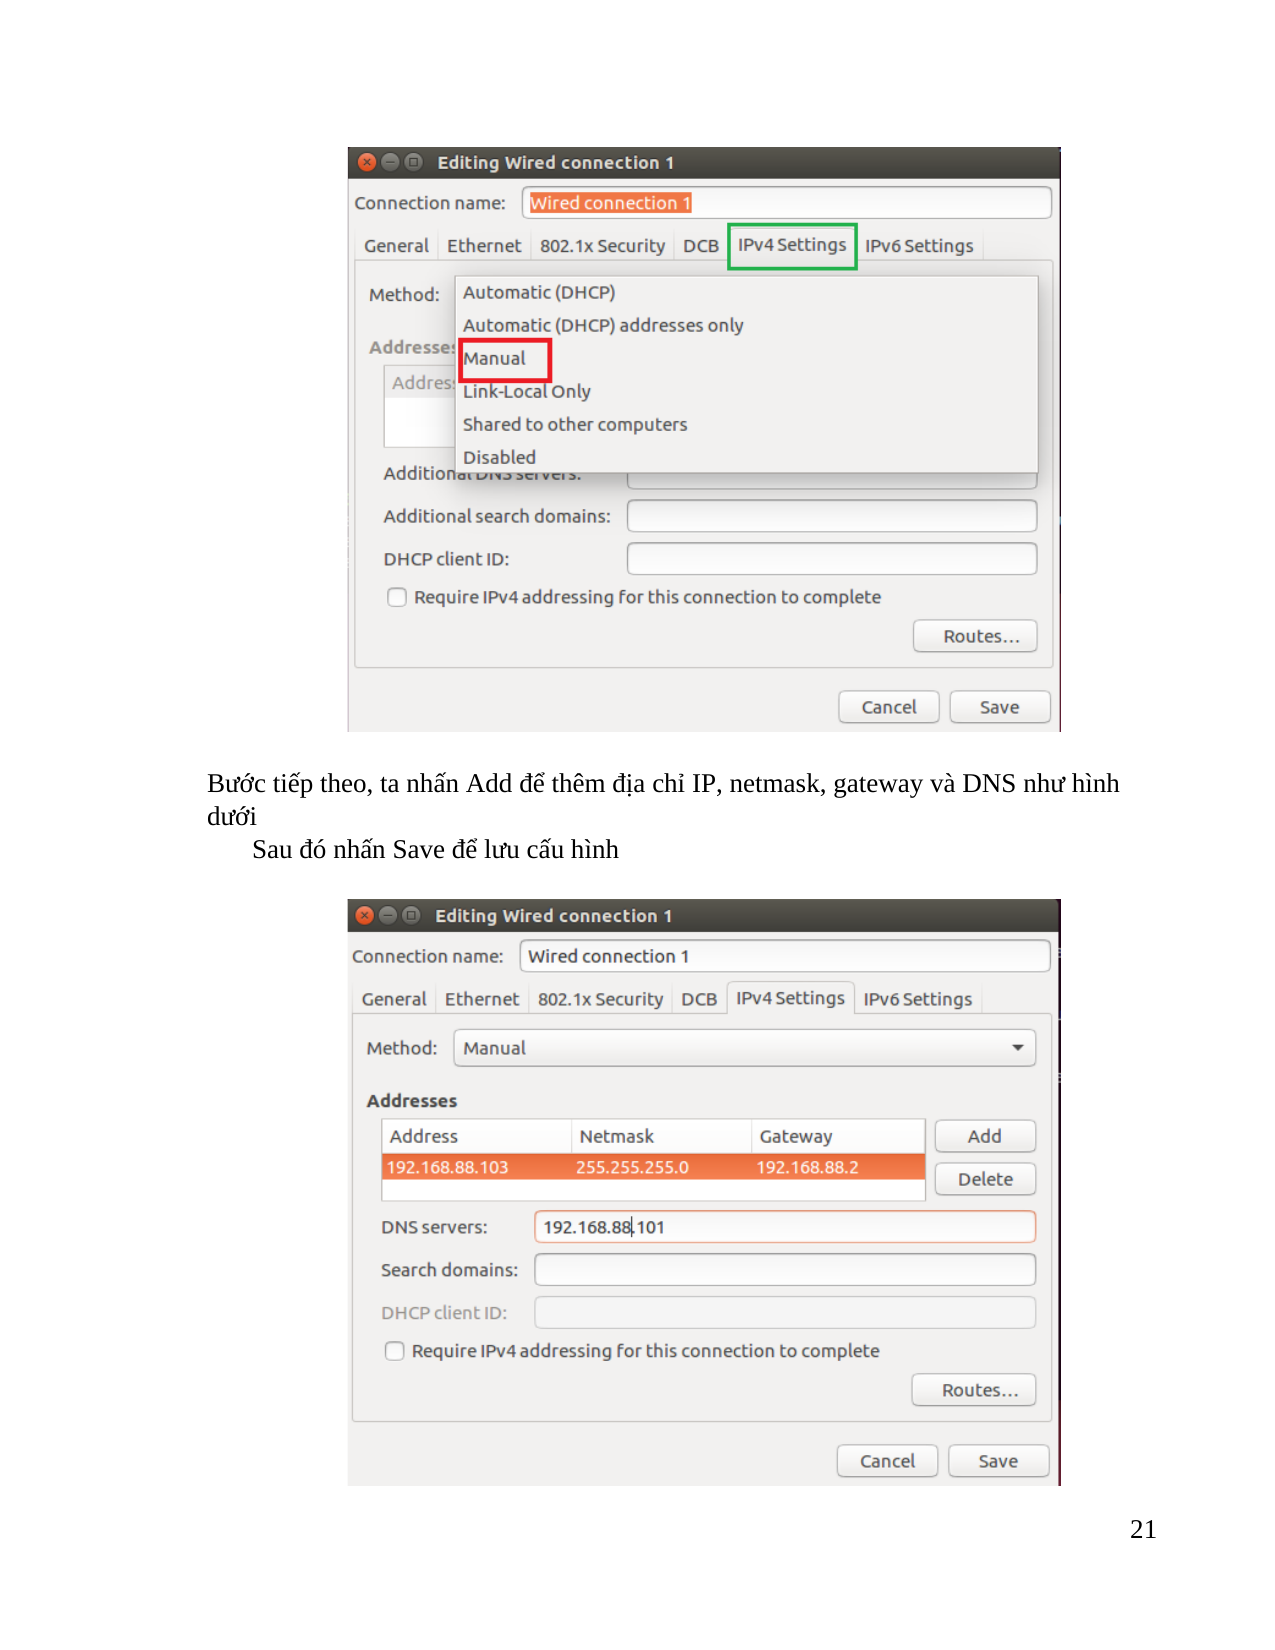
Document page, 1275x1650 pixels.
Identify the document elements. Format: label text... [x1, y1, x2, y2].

text Bước tiếp theo, ta nhấn Add để thêm địa chỉ IP, netmask, gateway và DNS như hình dưới [207, 734, 1157, 831]
text Sau đó nhấn Save để lưu cấu hình [207, 833, 1157, 864]
picture [347, 147, 1061, 732]
picture [347, 899, 1061, 1486]
